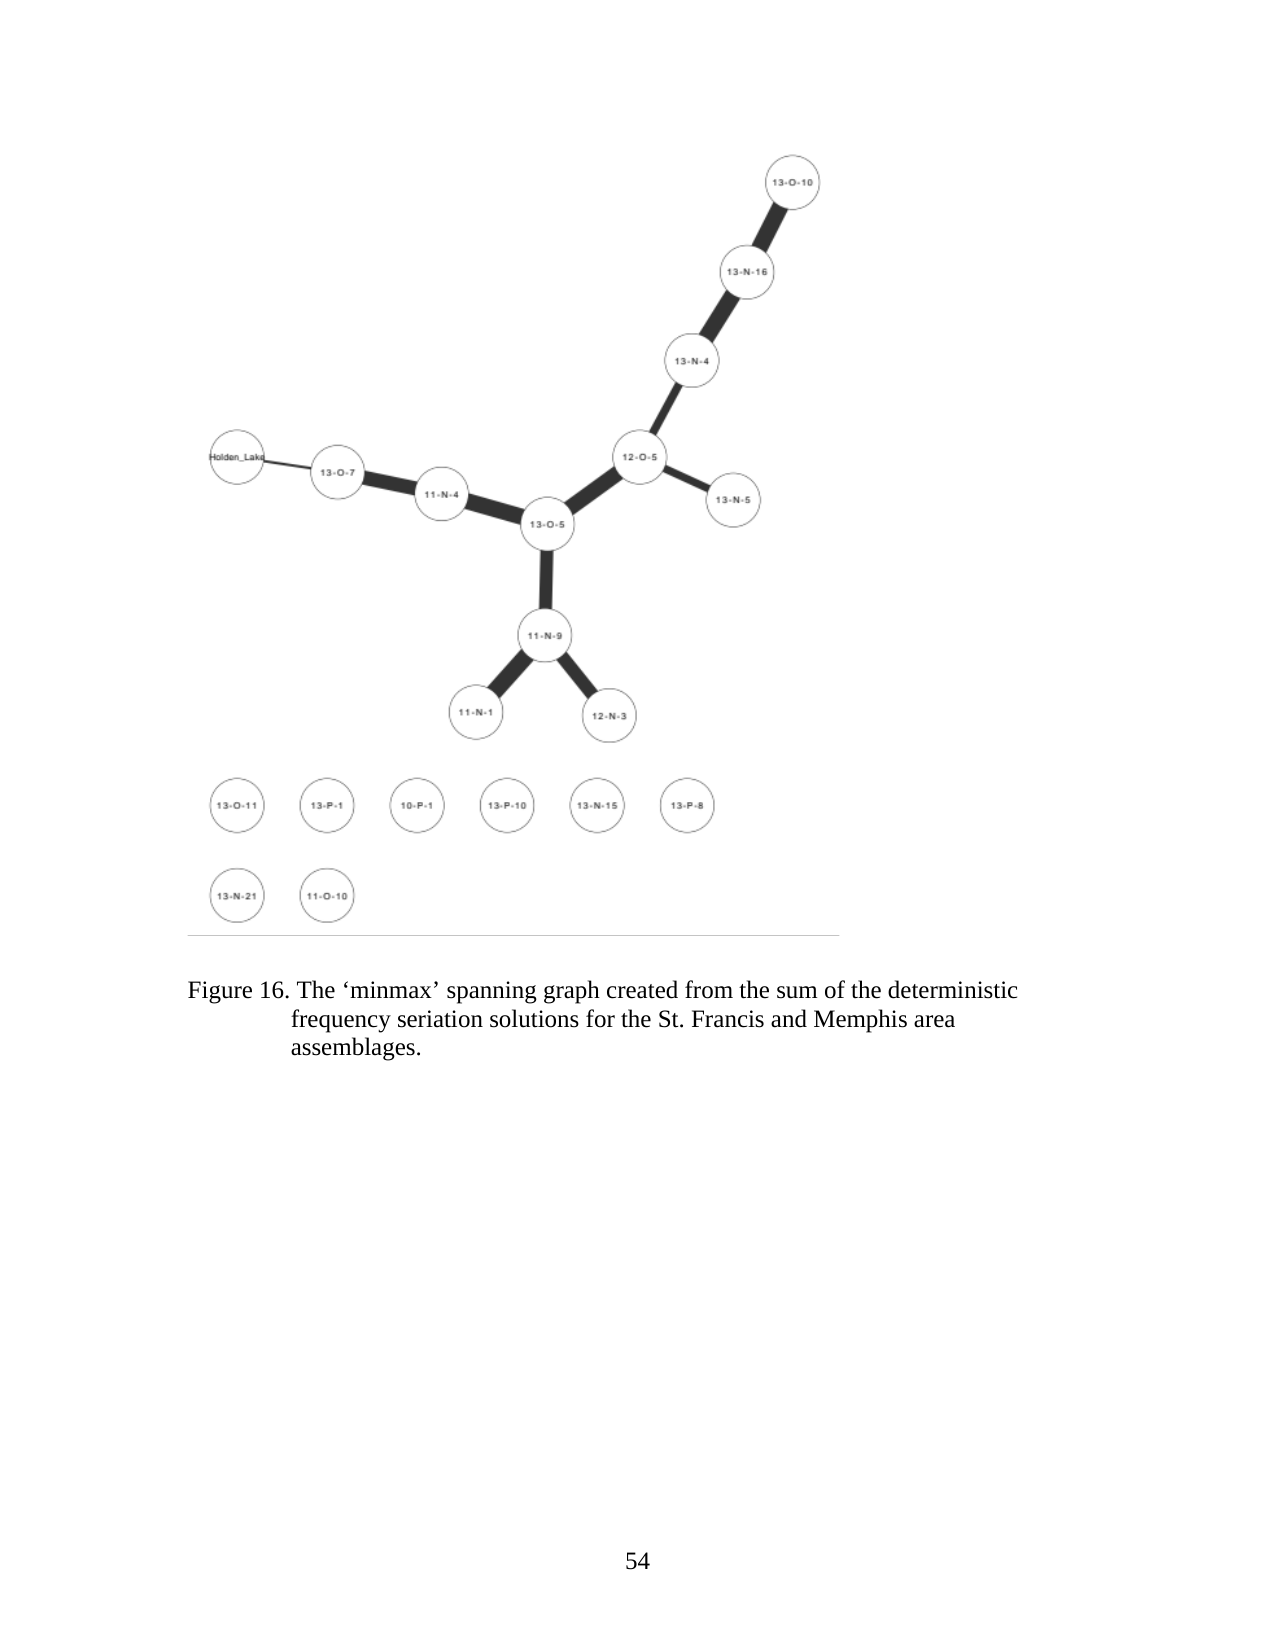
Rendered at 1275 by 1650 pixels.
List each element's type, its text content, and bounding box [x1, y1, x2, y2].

text Figure 16. The ‘minmax’ spanning graph created from the sum of the deterministic frequency seriation solutions for the St. Francis and Memphis area assemblages. [187, 975, 1087, 1061]
